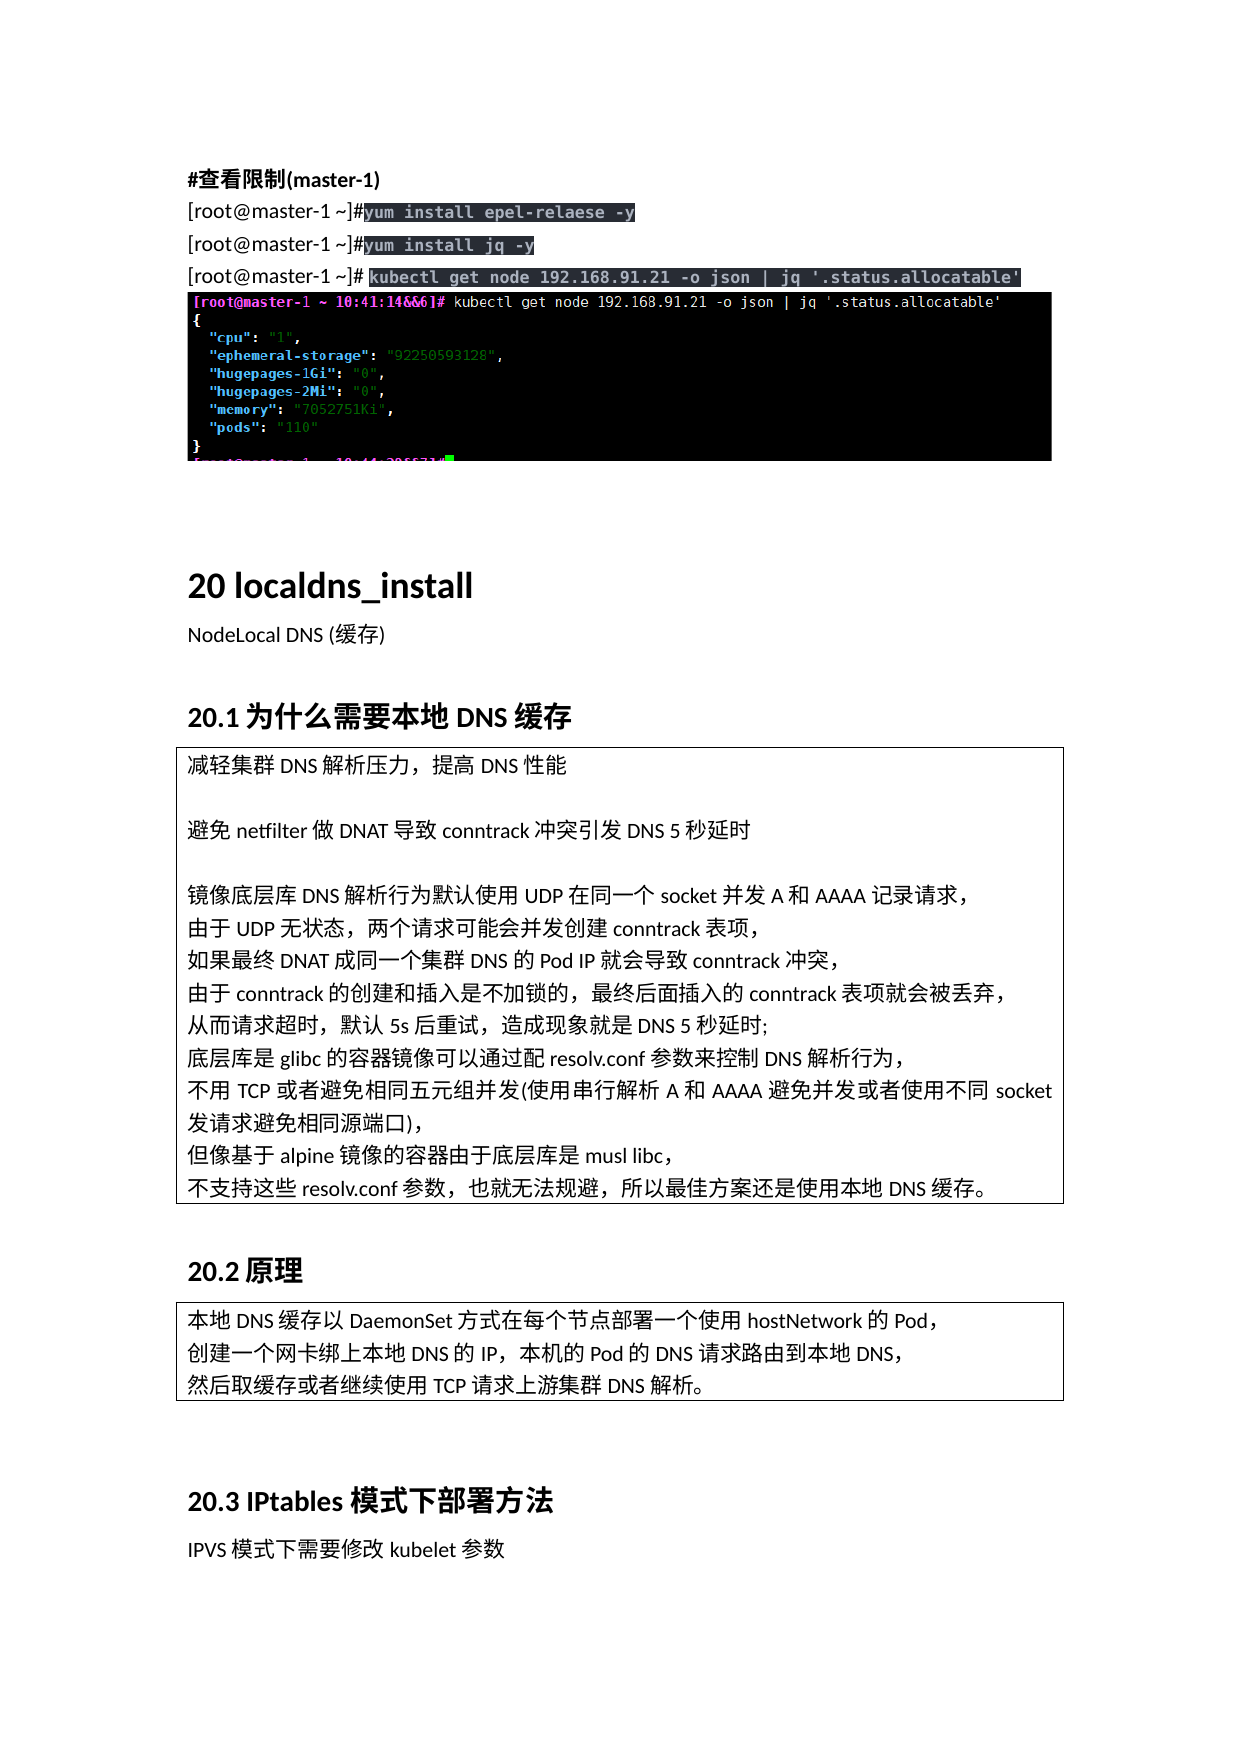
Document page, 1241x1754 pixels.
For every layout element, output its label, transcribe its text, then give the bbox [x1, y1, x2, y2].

table_header 本地 DNS 缓存以 DaemonSet 方式在每个节点部署一个使用 hostNetwork 的 Pod， 创建一个网卡绑上本地 DNS 的 IP，本机的 Pod 的 DNS 请求路由到本地 DNS， 然后取缓存或者继续使用 TCP 请求上游集群 DNS 解析。 [177, 1303, 1063, 1400]
text NodeLocal DNS (缓存) [187, 617, 1053, 649]
table_header 减轻集群 DNS 解析压力，提高 DNS 性能 避免 netfilter 做 DNAT 导致 conntrack 冲突引发 DNS 5 秒延时 镜像底层库 DNS 解析行为默认使用 UDP 在同一个 socket 并发 A 和 AAAA 记录请求， 由于 UDP 无状态，两个请求可能会并发创建 conntrack 表项， 如果最终 DNAT 成同一个集群 DNS 的 Pod IP 就会导致 conntrack 冲突， 由于 conntrack 的创建和插入是不加锁的，最终后面插入的 conntrack 表项就会被丢弃， 从而请求超时，默认 5s 后重试，造成现象就是 DNS 5 秒延时; 底层库是 glibc 的容器镜像可以通过配 resolv.conf 参数来控制 DNS 解析行为， 不用 TCP 或者避免相同五元组并发(使用串行解析 A 和 AAAA 避免并发或者使用不同 socket 发请求避免相同源端口)， 但像基于 alpine 镜像的容器由于底层库是 musl libc， 不支持这些 resolv.conf 参数，也就无法规避，所以最佳方案还是使用本地 DNS 缓存。 [177, 748, 1063, 1203]
text [root@master-1 ~]#yum install epel-relaese -y [187, 194, 1053, 227]
text 20 localdns_install [187, 552, 1053, 617]
text 20.1为什么需要本地 DNS 缓存 [187, 682, 1053, 747]
text [root@master-1 ~]#yum install jq -y [187, 227, 1053, 259]
text #查看限制(master-1) [187, 162, 1053, 194]
picture [187, 292, 1052, 461]
text IPVS 模式下需要修改 kubelet 参数 [187, 1531, 1053, 1564]
text [root@master-1 ~]# kubectl get node 192.168.91.21 -o json | jq '.status.allocatable' [187, 259, 1053, 292]
text 20.3 IPtables 模式下部署方法 [187, 1466, 1053, 1531]
text 20.2原理 [187, 1237, 1053, 1302]
